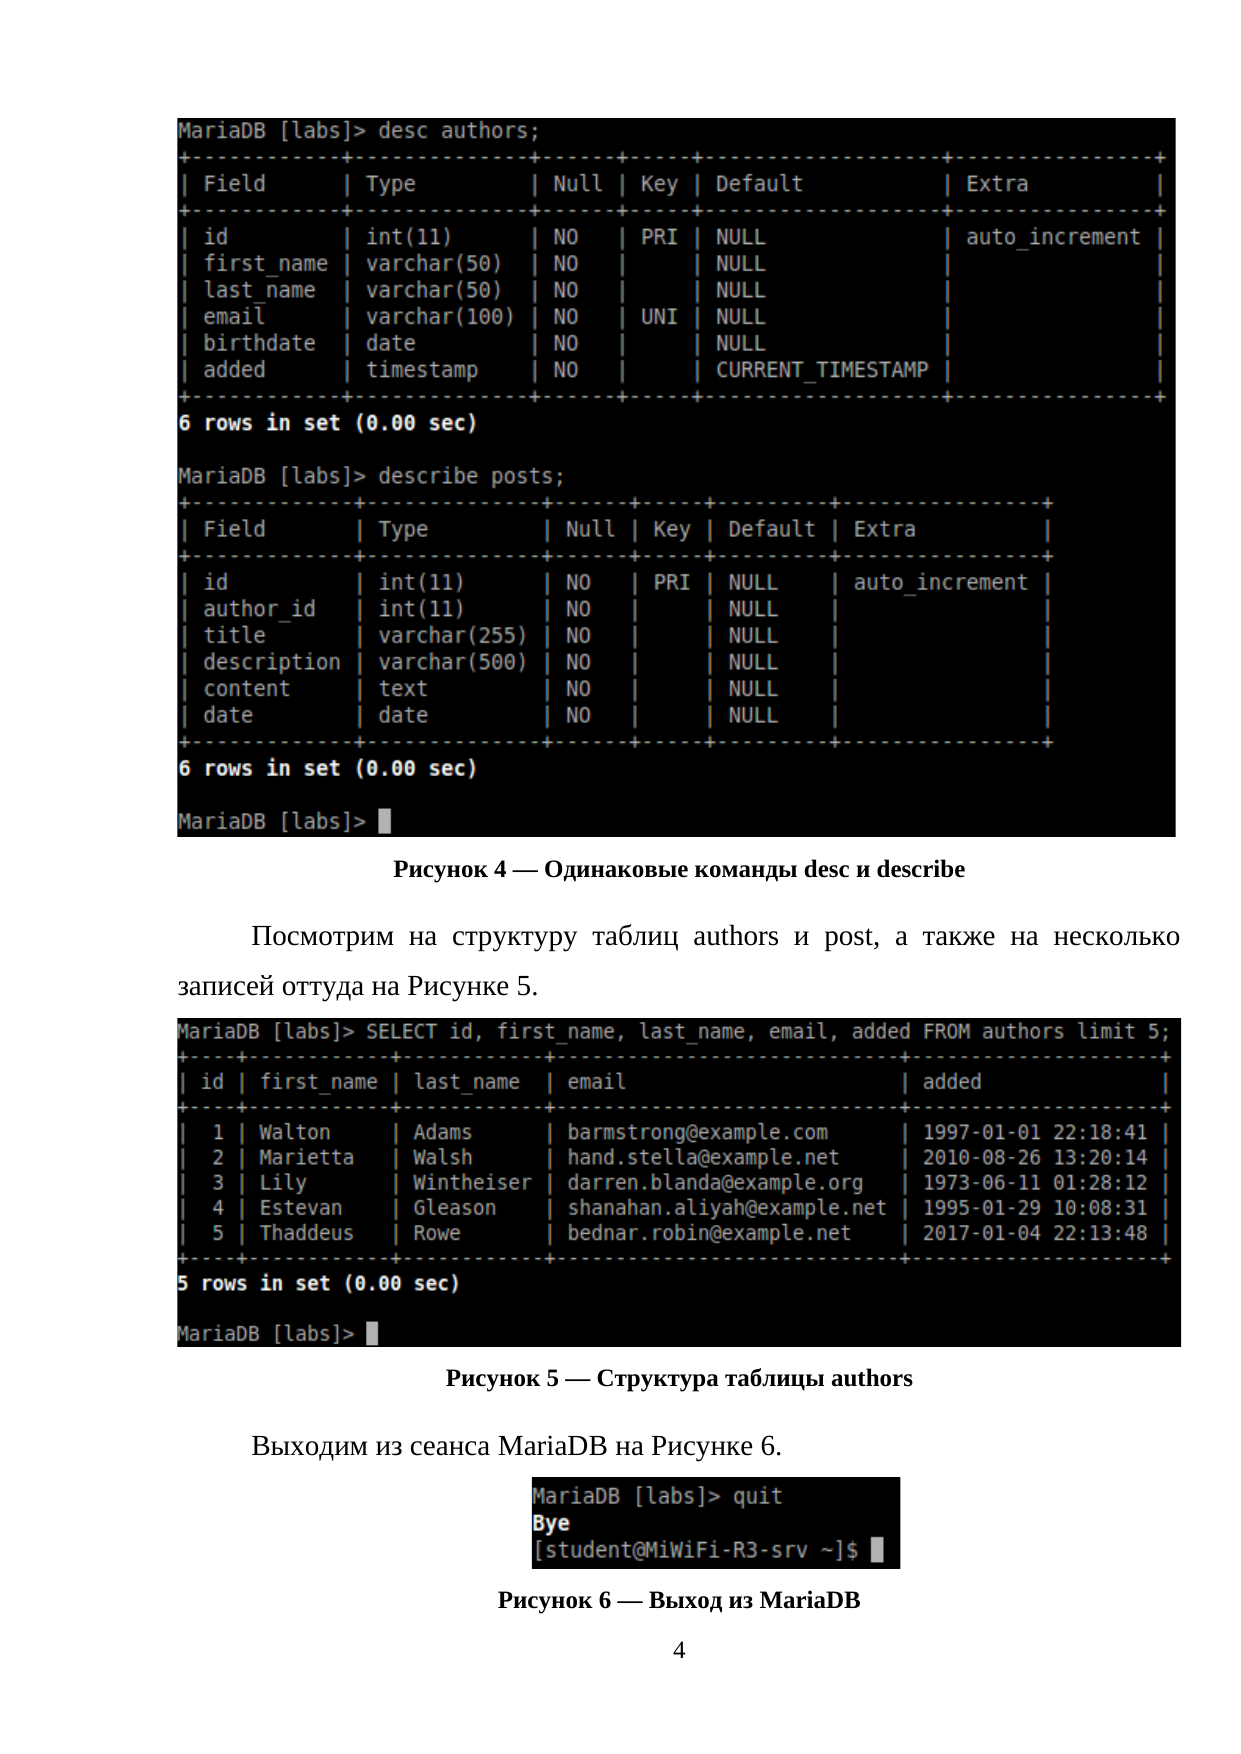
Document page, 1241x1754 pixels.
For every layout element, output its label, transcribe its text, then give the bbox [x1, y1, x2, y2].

text Выходим из сеанса MariaDB на Рисунке 6. [177, 1428, 1181, 1461]
text Рисунок 4 — Одинаковые команды desc и describe [177, 854, 1181, 882]
text Посмотрим на структуру таблиц authors и post, а также на несколько записей оттуда на Рисунке 5. [177, 918, 1181, 1002]
picture [177, 118, 1176, 837]
picture [177, 1018, 1182, 1347]
text Рисунок 5 — Структура таблицы authors [177, 1363, 1181, 1392]
text Рисунок 6 — Выход из MariaDB [177, 1585, 1181, 1614]
picture [531, 1477, 901, 1569]
